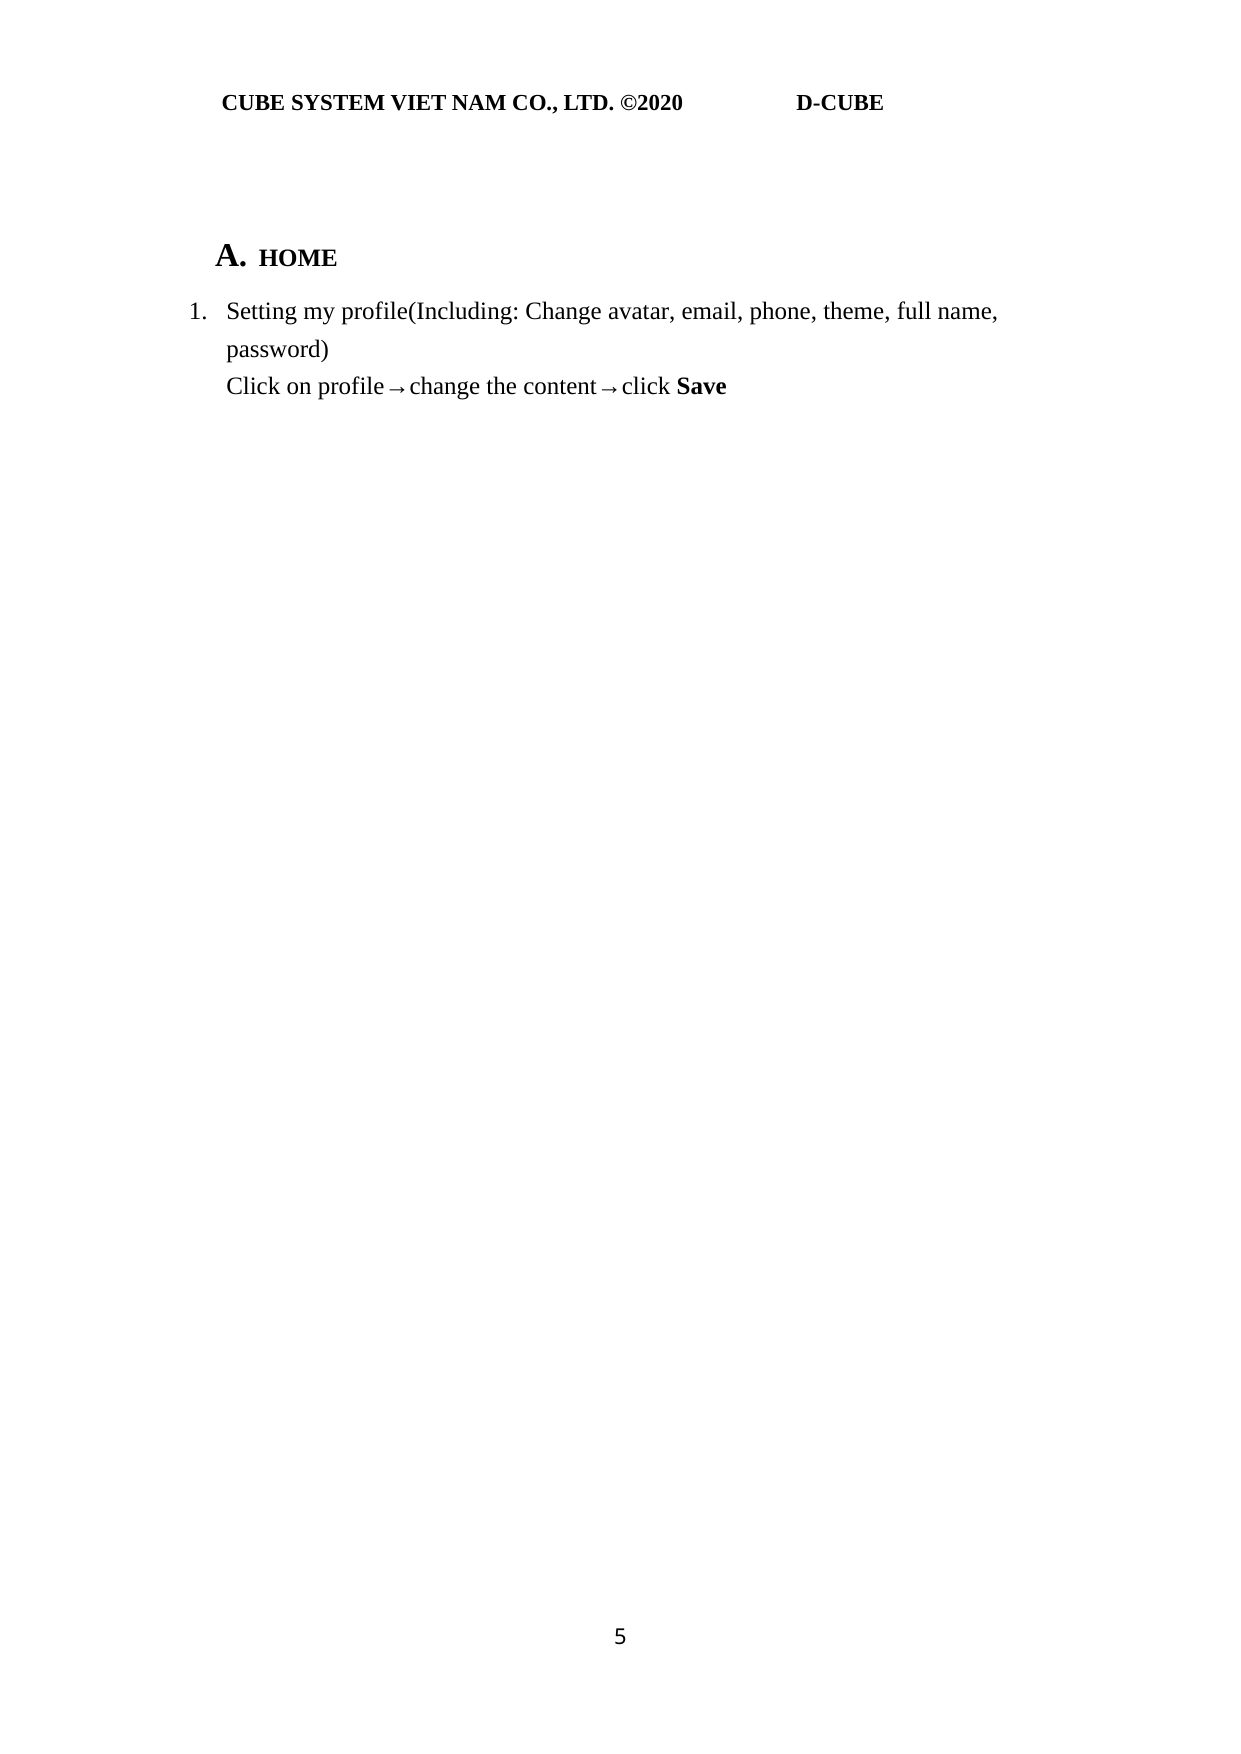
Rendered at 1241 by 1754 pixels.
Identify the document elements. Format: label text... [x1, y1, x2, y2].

list HOME [215, 217, 1063, 292]
list Click on profile→change the content→click Save [226, 367, 1063, 404]
list Setting my profile(Including: Change avatar, email, phone, theme, full name, password) [188, 292, 1063, 367]
